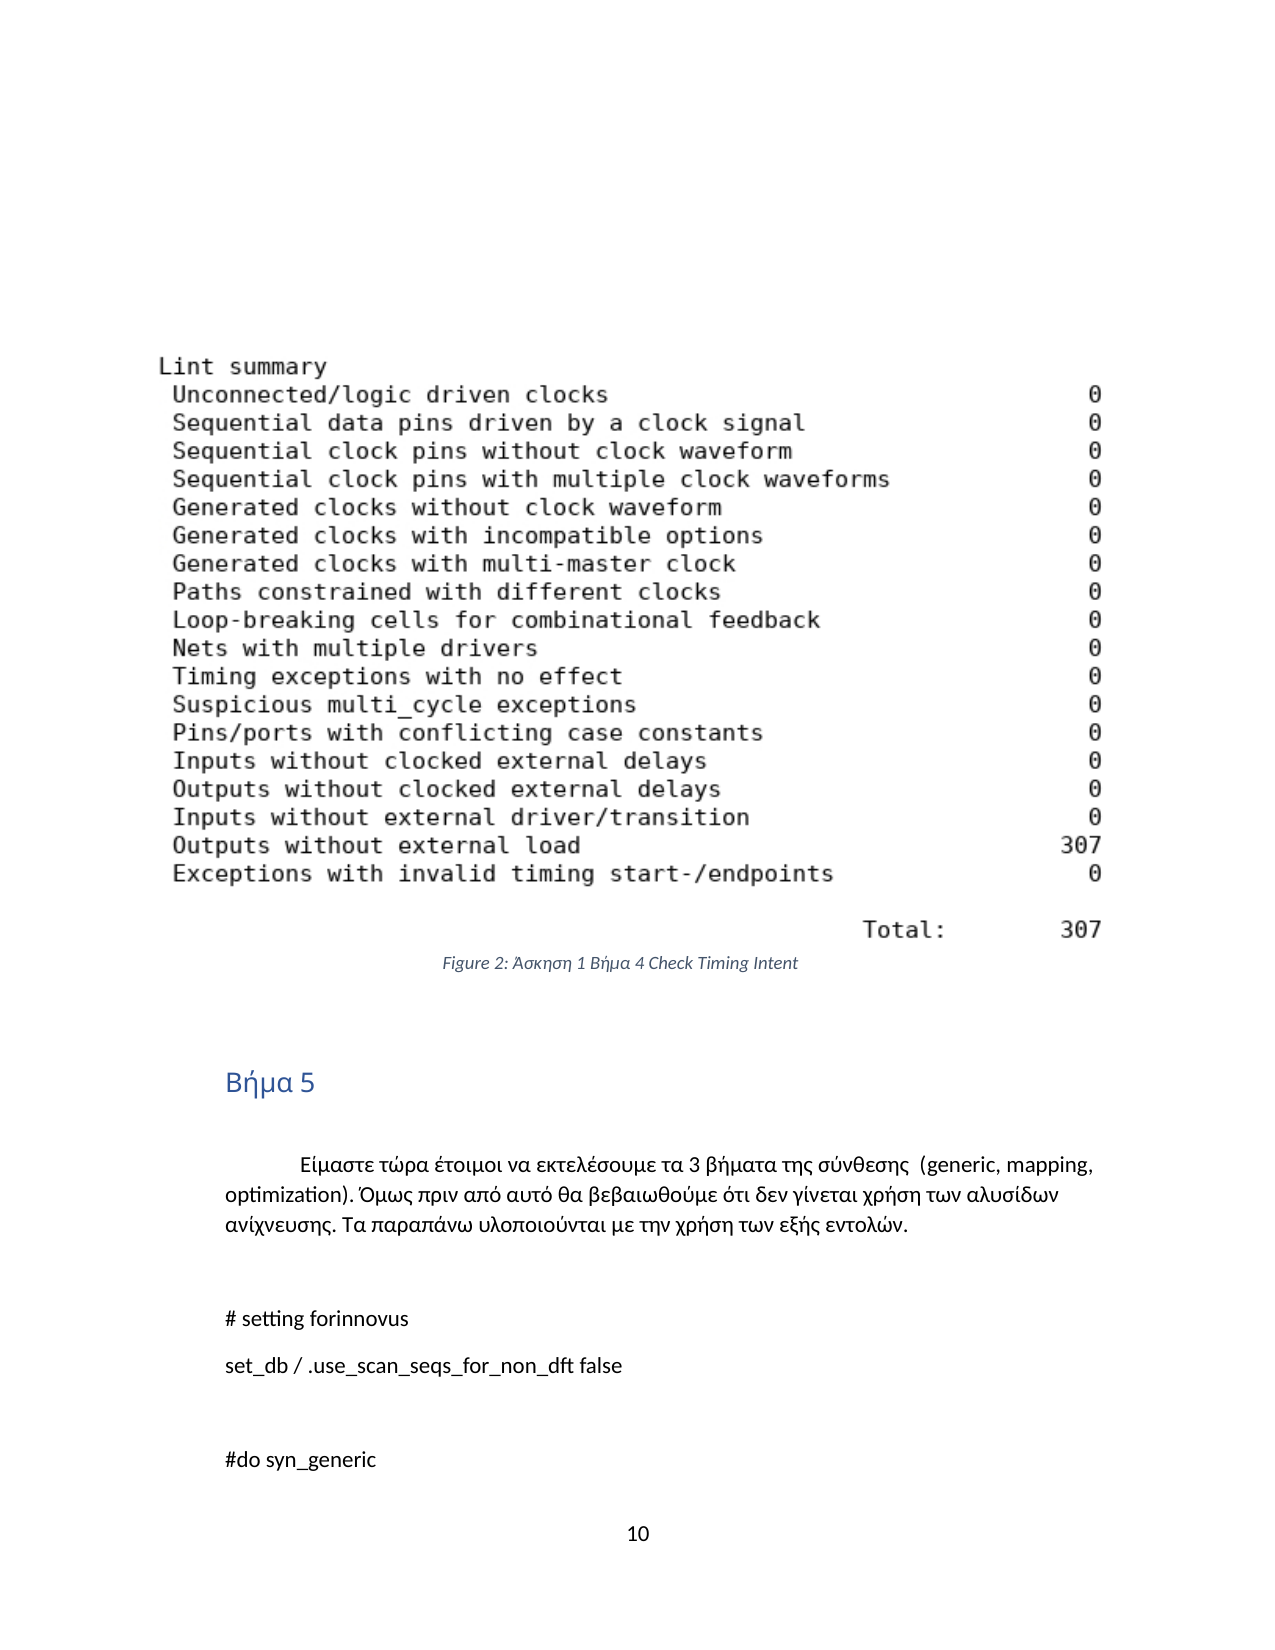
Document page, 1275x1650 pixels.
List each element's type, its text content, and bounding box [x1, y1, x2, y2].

picture [157, 337, 1125, 949]
text Είμαστε τώρα έτοιμοι να εκτελέσουμε τα 3 βήματα της σύνθεσης (generic, mapping, optimization). Όμως πριν από αυτό θα βεβαιωθούμε ότι δεν γίνεται χρήση των αλυσίδων ανίχνευσης. Τα παραπάνω υλοποιούνται με την χρήση των εξής εντολών. [225, 1150, 1125, 1238]
subtitle Βήμα 5 [150, 1063, 1125, 1100]
text # setting forinnovus [225, 1304, 1125, 1332]
text #do syn_generic [225, 1445, 1125, 1473]
text set_db / .use_scan_seqs_for_non_dft false [225, 1351, 1125, 1379]
